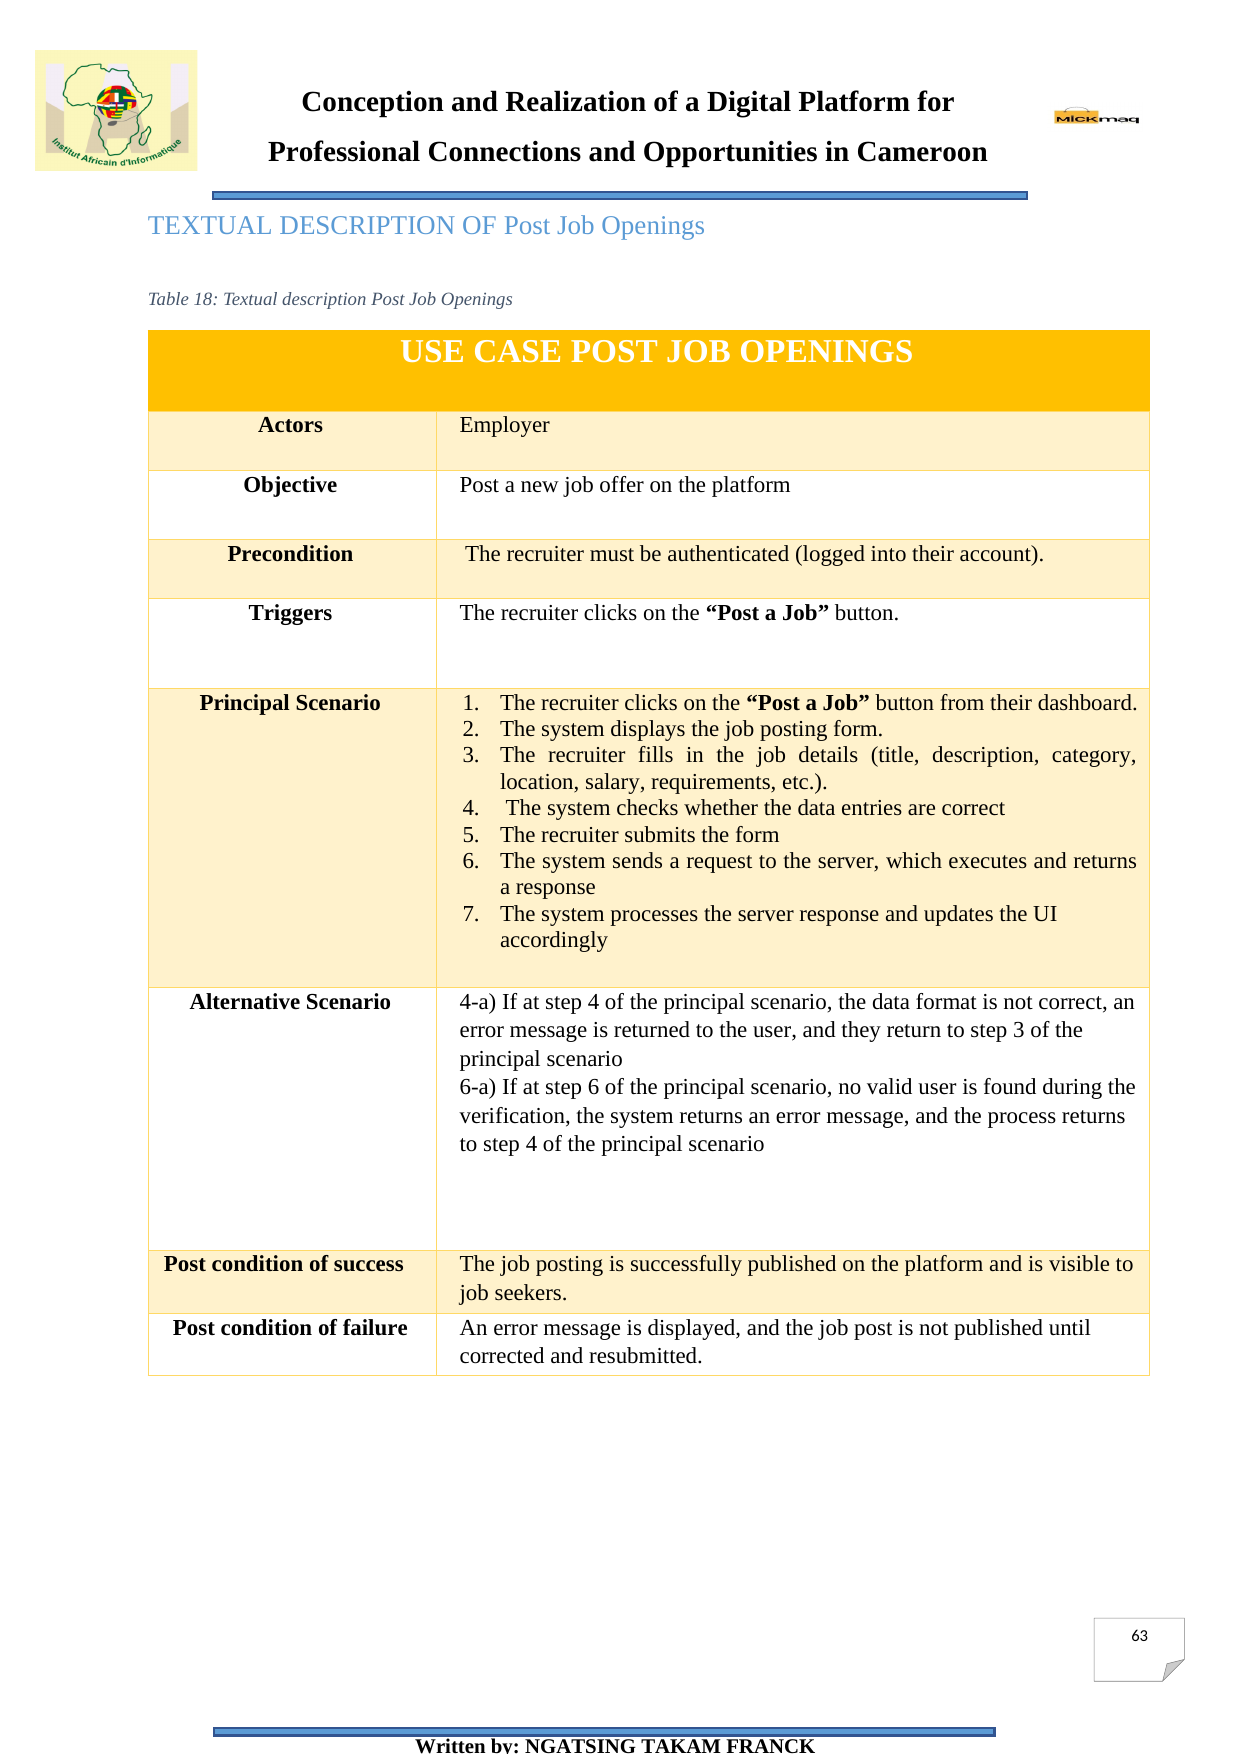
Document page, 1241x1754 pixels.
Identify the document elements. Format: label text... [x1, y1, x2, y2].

table_cell Triggers [149, 599, 436, 688]
subtitle TEXTUAL DESCRIPTION OF Post Job Openings [148, 159, 1093, 240]
table_cell Principal Scenario [149, 689, 436, 987]
table_cell The recruiter must be authenticated (logged into their account). [437, 540, 1149, 598]
table_cell The recruiter clicks on the “Post a Job” button from their dashboard. The system displays the job posting form. The recruiter fills in the job details (title, description, category, location, salary, requirements, etc.). The system checks whether the data entries are correct The recruiter submits the form The system sends a request to the server, which executes and returns a response The system processes the server response and updates the UI accordingly [437, 689, 1149, 987]
table_cell Post a new job offer on the platform [437, 471, 1149, 538]
table_cell 4-a) If at step 4 of the principal scenario, the data format is not correct, an error message is returned to the user, and they return to step 3 of the principal scenario 6-a) If at step 6 of the principal scenario, no valid user is found during the verification, the system returns an error message, and the process returns to step 4 of the principal scenario [437, 988, 1149, 1249]
table_header USE CASE POST JOB OPENINGS [149, 331, 1149, 411]
table_cell Actors [149, 412, 436, 470]
table_cell Post condition of success [149, 1251, 436, 1313]
picture [35, 50, 198, 171]
picture [1047, 102, 1143, 132]
table_cell The job posting is successfully published on the platform and is visible to job seekers. [437, 1251, 1149, 1313]
table_cell Post condition of failure [149, 1314, 436, 1375]
table_cell The recruiter clicks on the “Post a Job” button. [437, 599, 1149, 688]
table_cell Employer [437, 412, 1149, 470]
table_cell Precondition [149, 540, 436, 598]
table_cell Alternative Scenario [149, 988, 436, 1249]
table_cell Objective [149, 471, 436, 538]
table_cell An error message is displayed, and the job post is not published until corrected and resubmitted. [437, 1314, 1149, 1375]
